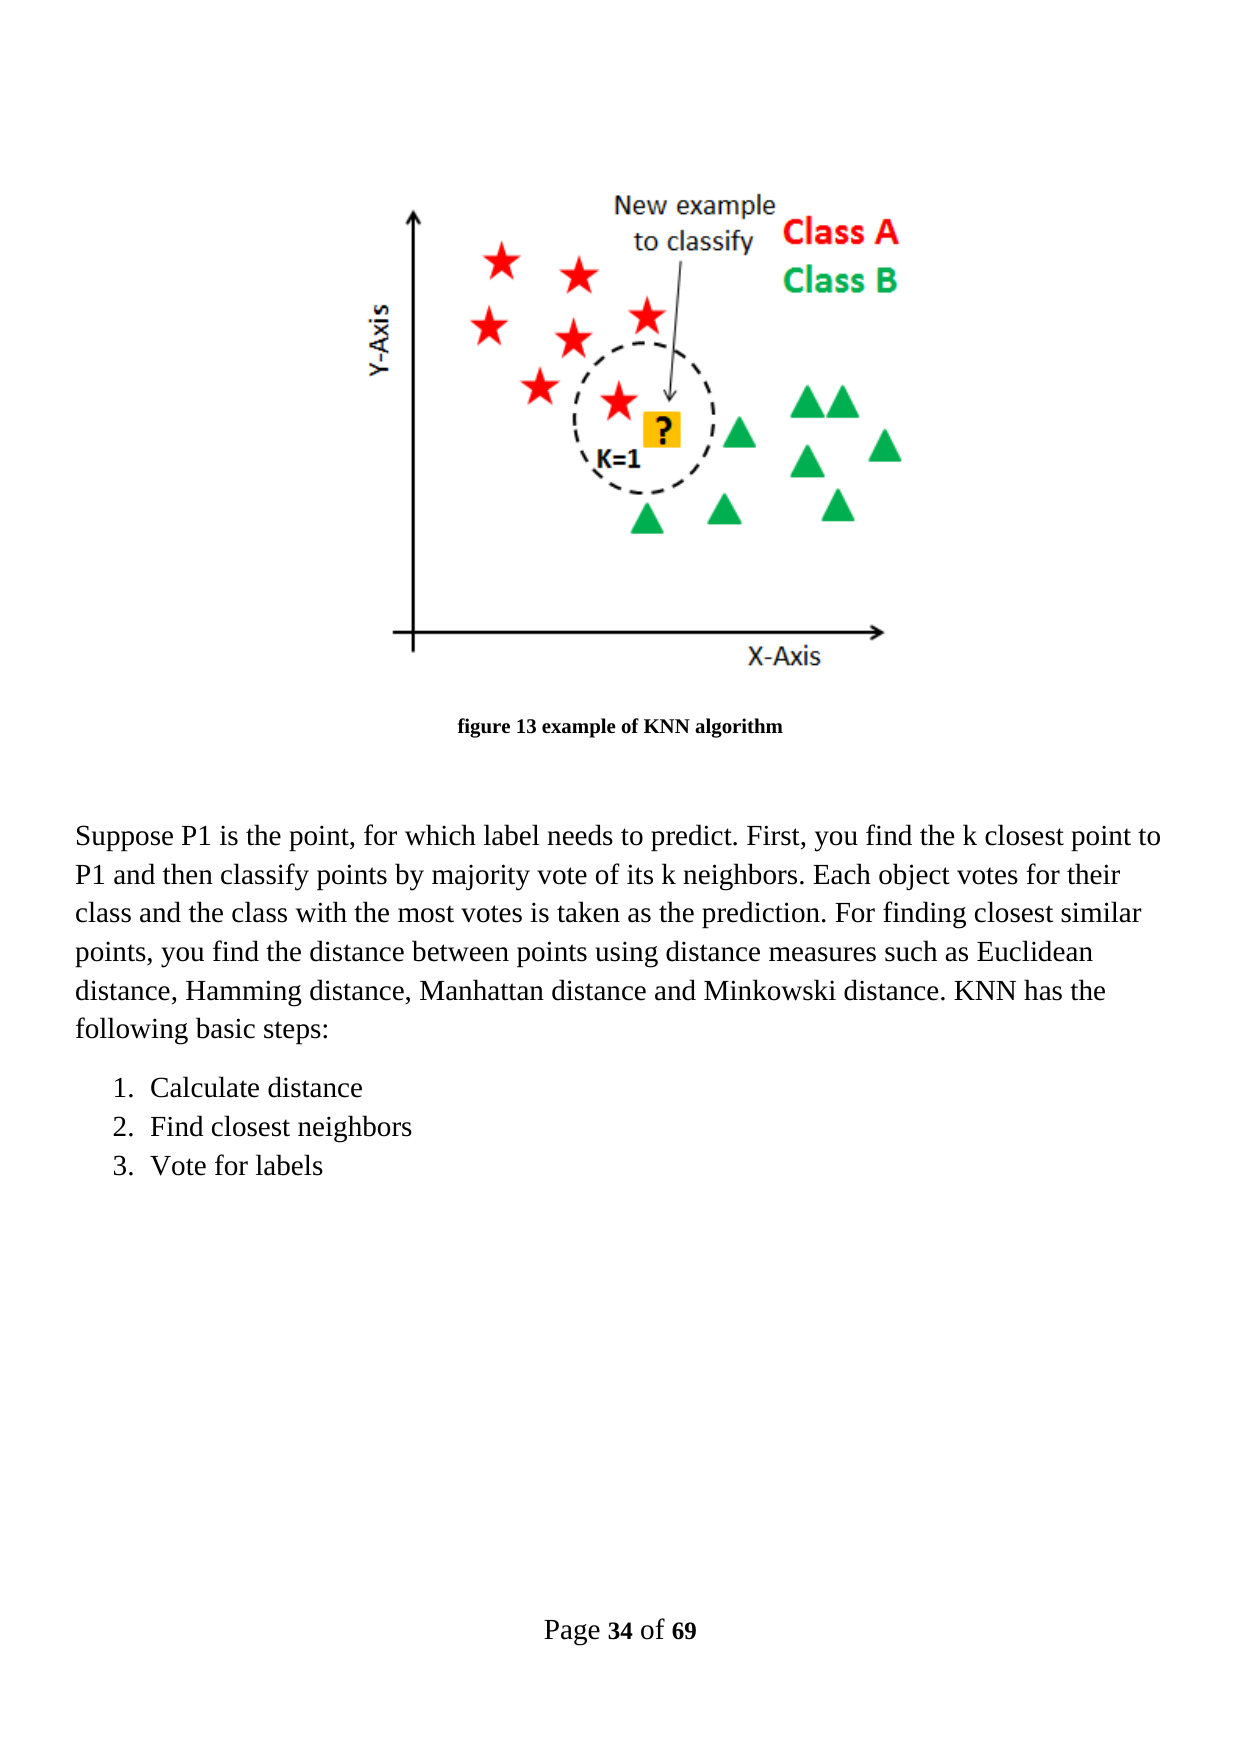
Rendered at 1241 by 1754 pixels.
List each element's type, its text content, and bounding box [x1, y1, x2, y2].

text Suppose P1 is the point, for which label needs to predict. First, you find the k closest point to P1 and then classify points by majority vote of its k neighbors. Each object votes for their class and the class with the most votes is taken as the prediction. For finding closest similar points, you find the distance between points using distance measures such as Euclidean distance, Hamming distance, Manhattan distance and Minkowski distance. KNN has the following basic steps: [75, 818, 1165, 1045]
list Find closest neighbors [112, 1109, 1165, 1143]
list Vote for labels [112, 1148, 1165, 1181]
text figure 13 example of KNN algorithm [75, 714, 1165, 738]
picture [340, 142, 975, 689]
list Calculate distance [112, 1071, 1165, 1104]
